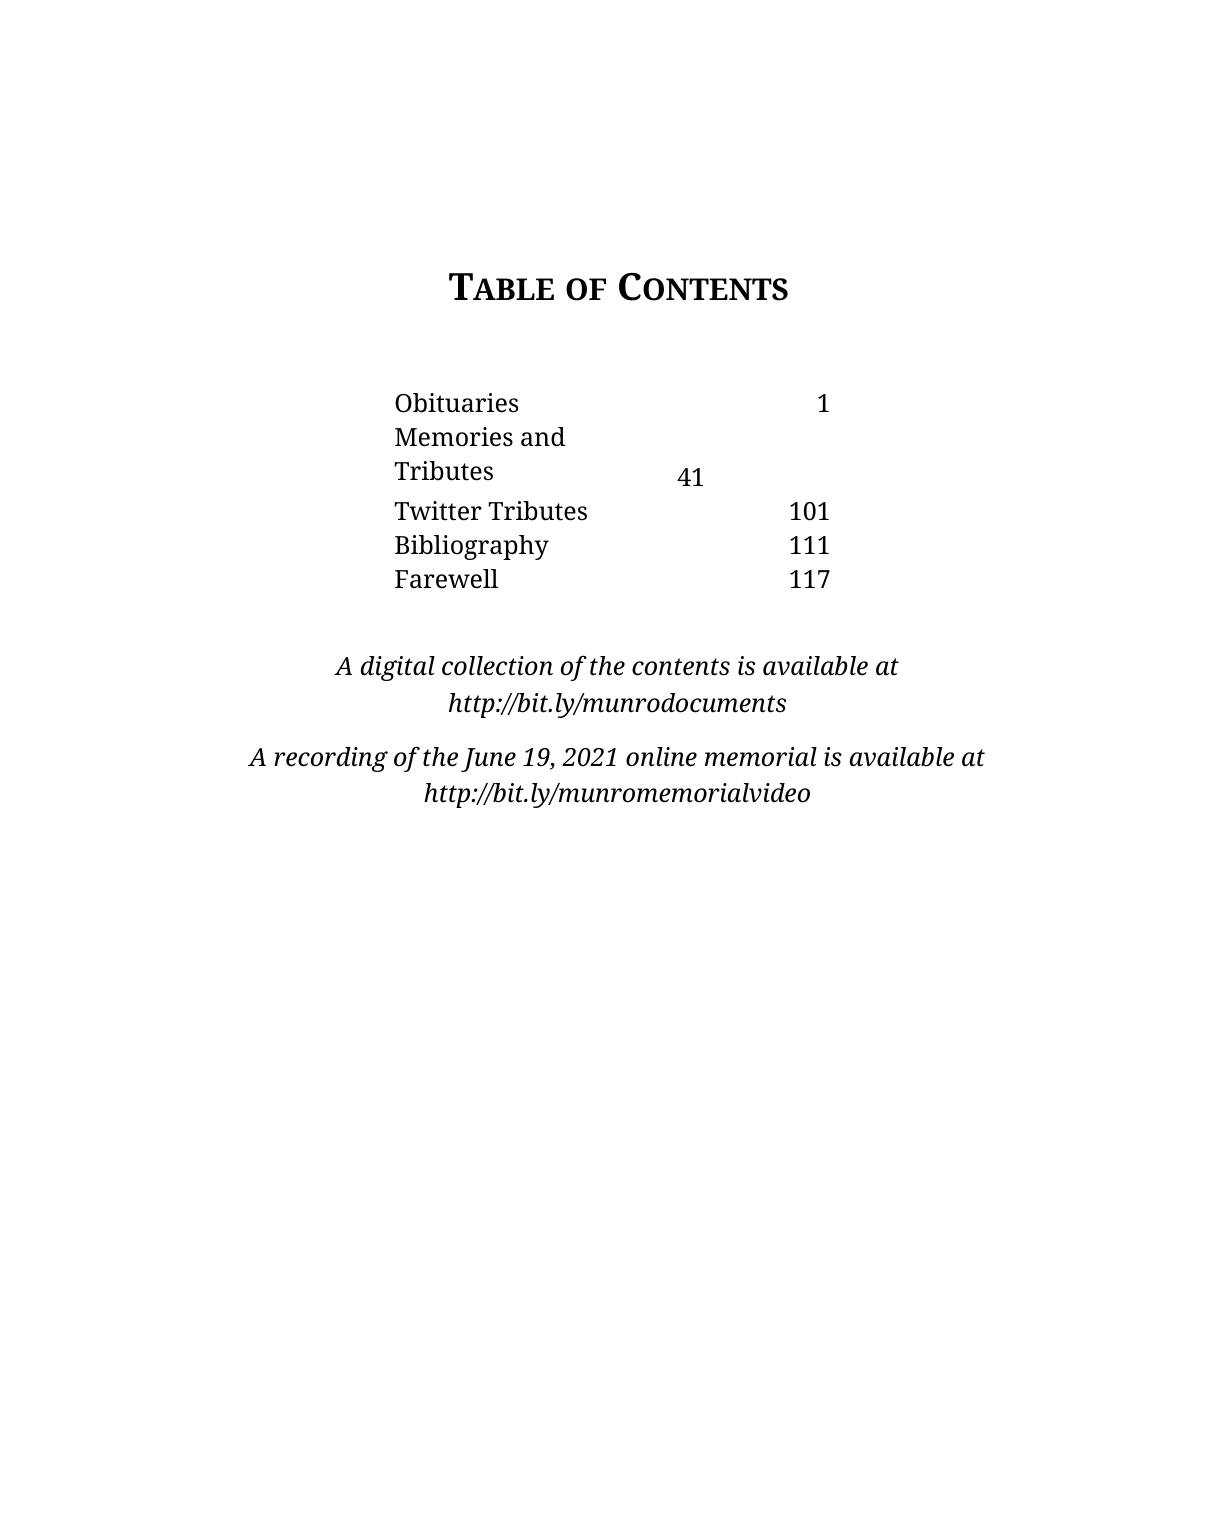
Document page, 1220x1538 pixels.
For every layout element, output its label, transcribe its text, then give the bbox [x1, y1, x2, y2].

table_cell 101 [666, 494, 842, 527]
text Table of Contents [225, 260, 1012, 311]
table_cell 111 [666, 527, 842, 562]
table_cell 117 [666, 562, 842, 596]
text A digital collection of the contents is available at http://bit.ly/munrodocuments [225, 649, 1012, 720]
table_cell Farewell [383, 562, 666, 596]
table_header 1 [666, 386, 842, 420]
table_cell 41 [666, 420, 842, 493]
table_header Obituaries [383, 386, 666, 420]
table_cell Memories and Tributes [383, 420, 666, 493]
text A recording of the June 19, 2021 online memorial is available at http://bit.ly/munromemorialvideo [225, 739, 1012, 810]
table_cell Bibliography [383, 527, 666, 562]
table_cell Twitter Tributes [383, 494, 666, 527]
